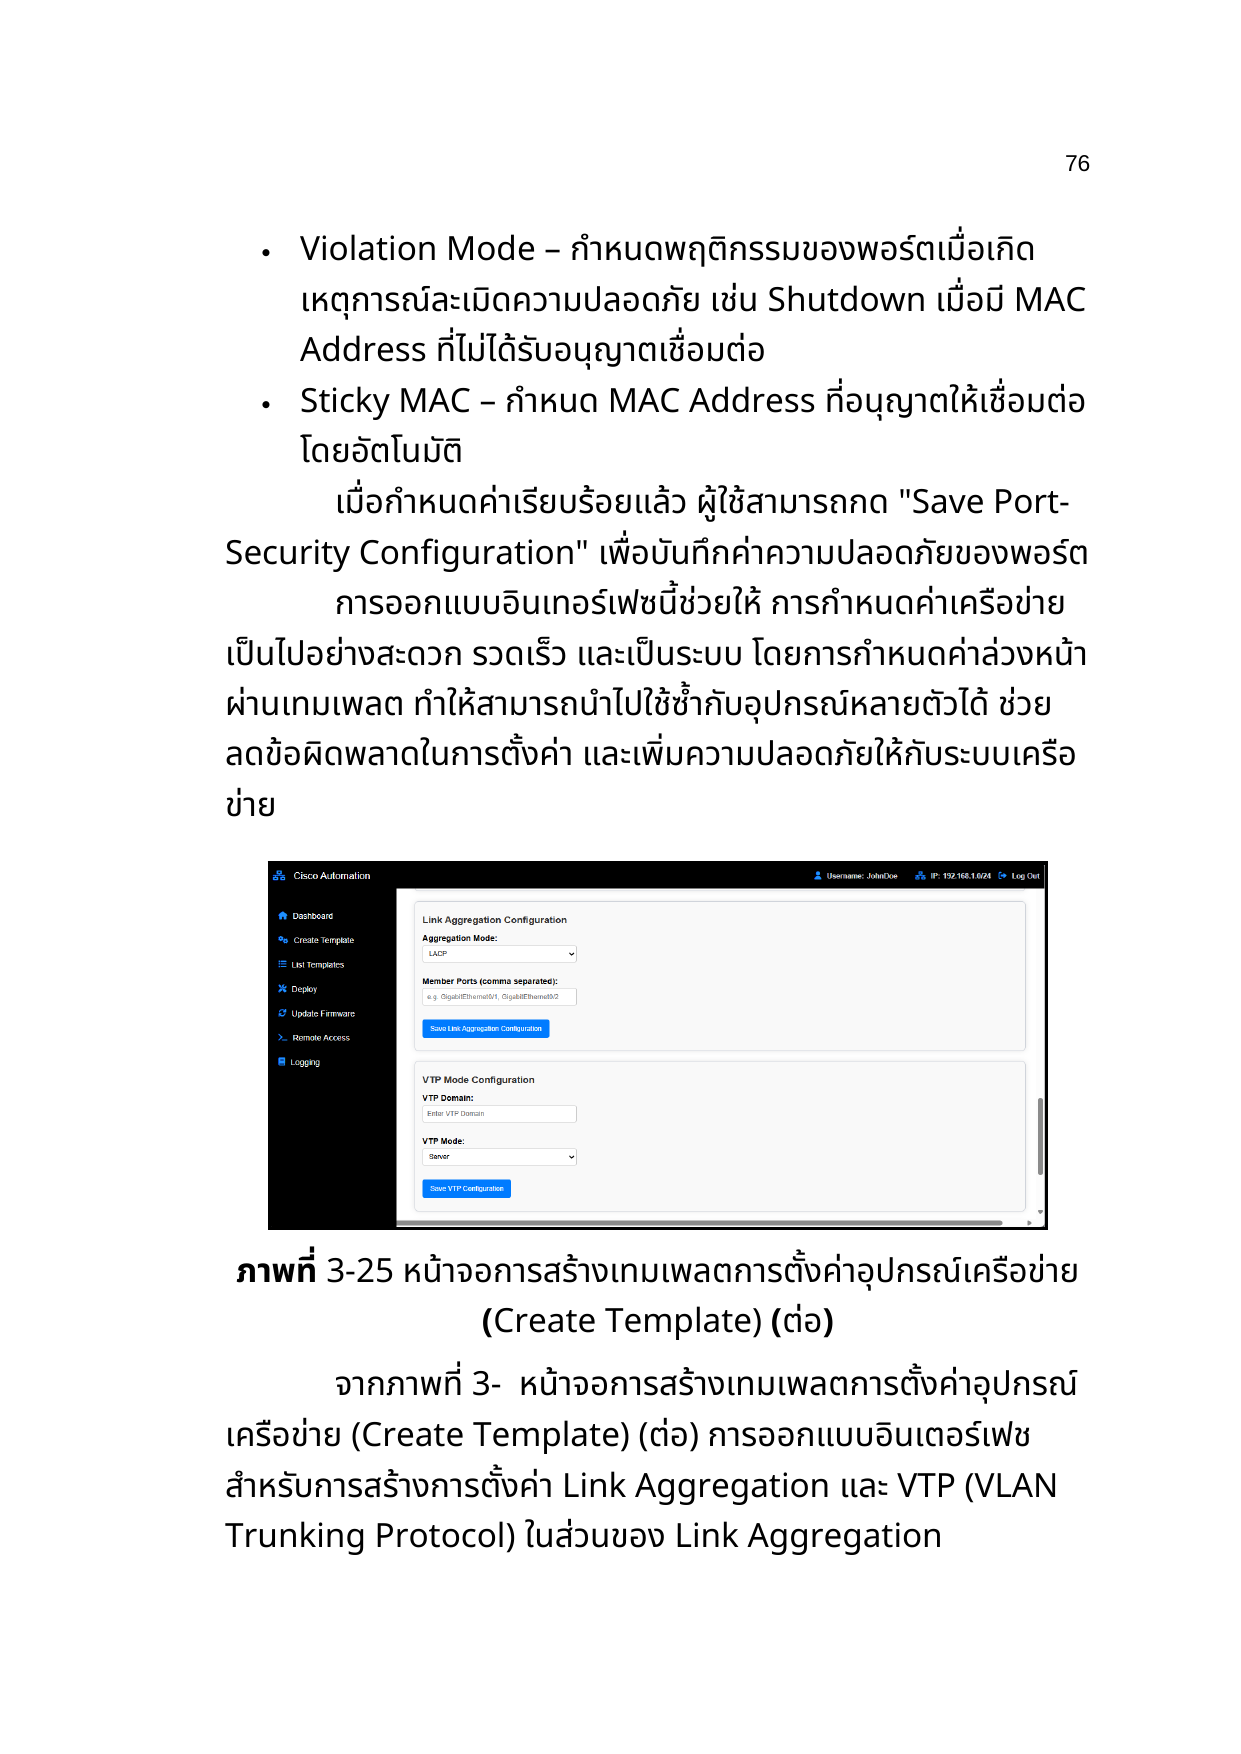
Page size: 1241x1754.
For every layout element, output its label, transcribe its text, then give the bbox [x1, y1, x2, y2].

text การออกแบบอินเทอร์เฟซนี้ช่วยให้ การกำหนดค่าเครือข่ายเป็นไปอย่างสะดวก รวดเร็ว และเป็นระบบ โดยการกำหนดค่าล่วงหน้าผ่านเทมเพลต ทำให้สามารถนำไปใช้ซ้ำกับอุปกรณ์หลายตัวได้ ช่วยลดข้อผิดพลาดในการตั้งค่า และเพิ่มความปลอดภัยให้กับระบบเครือข่าย [225, 579, 1090, 831]
picture [271, 865, 1045, 1227]
list Violation Mode – กำหนดพฤติกรรมของพอร์ตเมื่อเกิดเหตุการณ์ละเมิดความปลอดภัย เช่น Shutdown เมื่อมี MAC Address ที่ไม่ได้รับอนุญาตเชื่อมต่อ [262, 225, 1090, 377]
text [225, 1360, 1090, 1563]
text เมื่อกำหนดค่าเรียบร้อยแล้ว ผู้ใช้สามารถกด "Save Port-Security Configuration" เพื่อบันทึกค่าความปลอดภัยของพอร์ต [225, 478, 1090, 579]
list Sticky MAC – กำหนด MAC Address ที่อนุญาตให้เชื่อมต่อโดยอัตโนมัติ [262, 377, 1090, 478]
